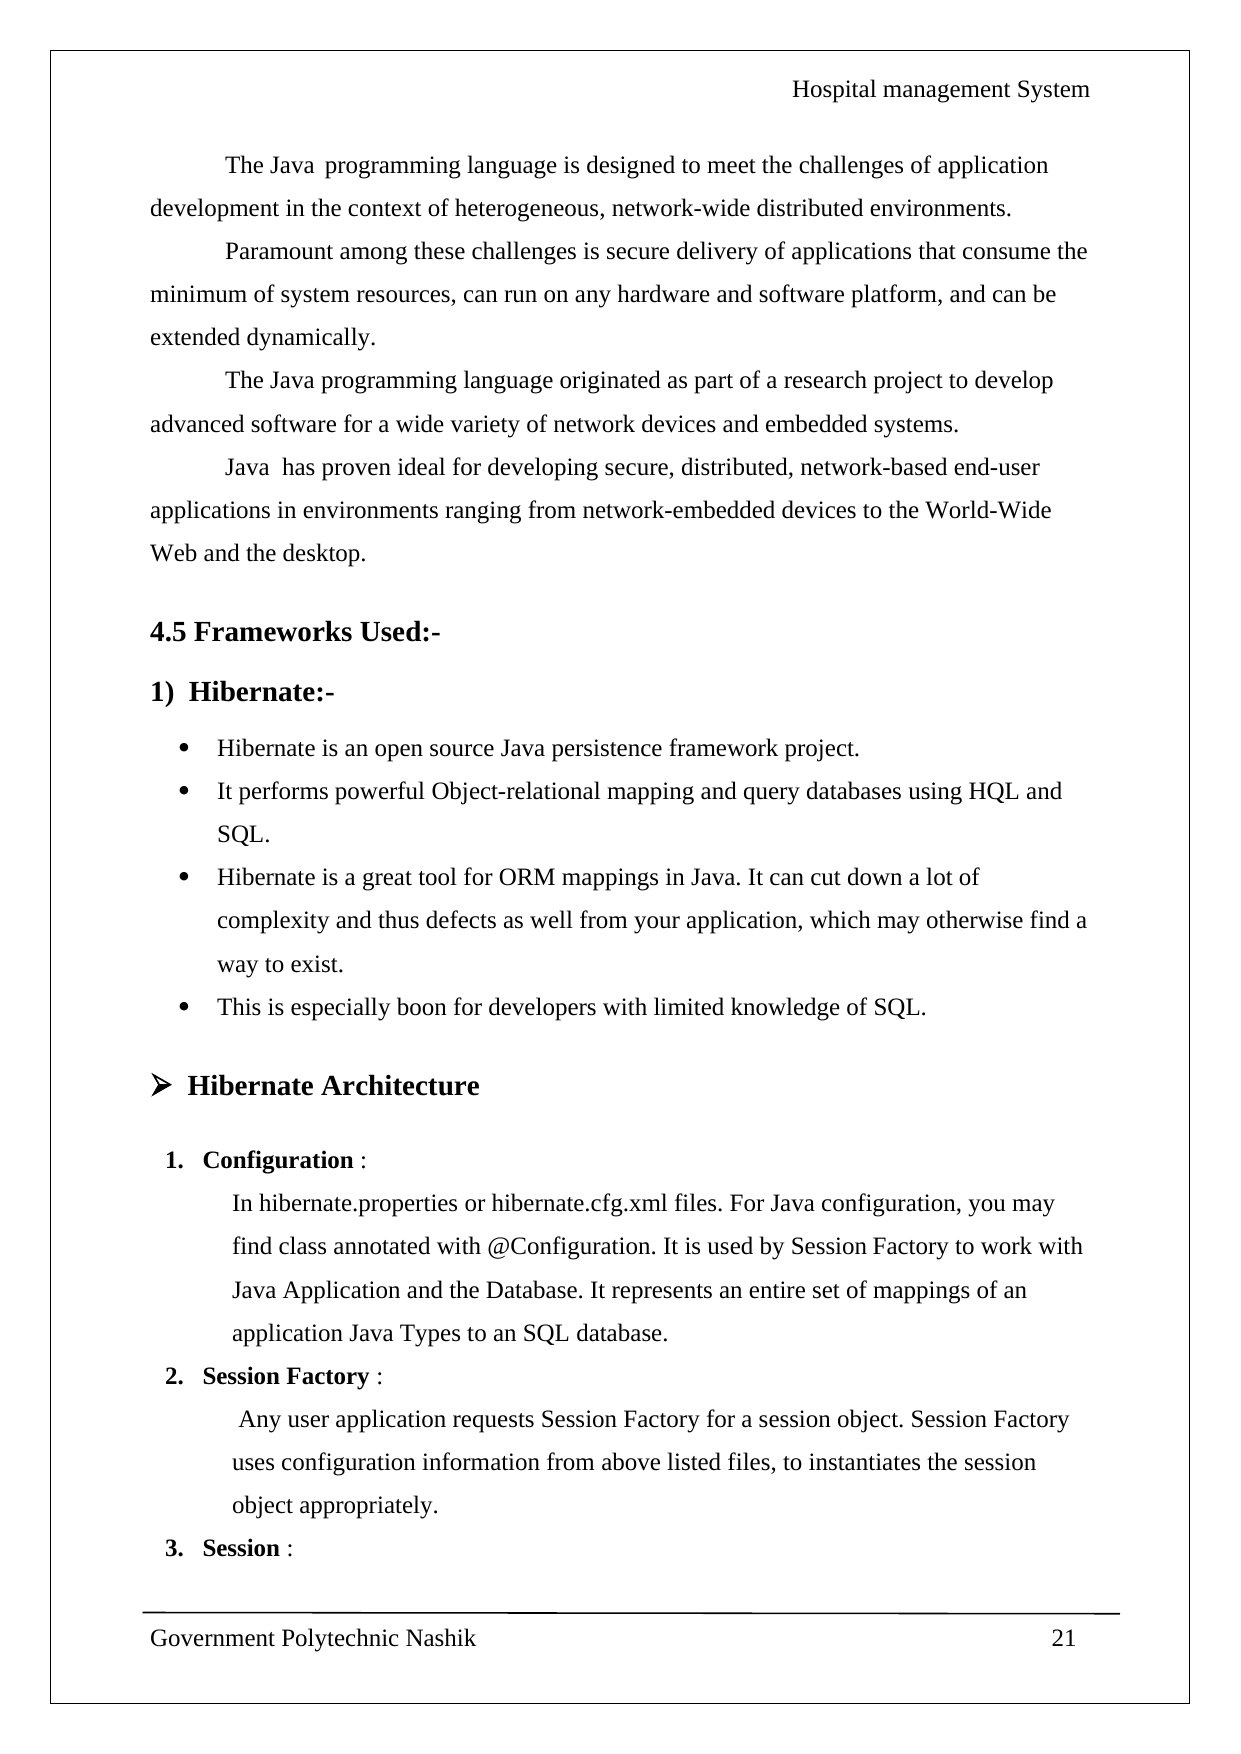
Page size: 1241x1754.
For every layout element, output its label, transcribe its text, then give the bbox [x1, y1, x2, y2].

list Session Factory : [165, 1361, 1090, 1390]
text The Java programming language is designed to meet the challenges of application development in the context of heterogeneous, network-wide distributed environments. [150, 150, 1090, 222]
list This is especially boon for developers with limited knowledge of SQL. [179, 992, 1090, 1021]
text 1) Hibernate:- [150, 674, 1090, 707]
list Session : [165, 1533, 1090, 1562]
text Paramount among these challenges is secure delivery of applications that consume the minimum of system resources, can run on any hardware and software platform, and can be extended dynamically. [150, 236, 1090, 351]
list Any user application requests Session Factory for a session object. Session Factory uses configuration information from above listed files, to instantiates the session object appropriately. [232, 1404, 1090, 1519]
list In hibernate.properties or hibernate.cfg.xml files. For Java configuration, you may find class annotated with @Configuration. It is used by Session Factory to work with Java Application and the Database. It represents an entire set of mappings of an application Java Types to an SQL database. [232, 1188, 1090, 1347]
list It performs powerful Object-relational mapping and query databases using HQL and SQL. [179, 776, 1090, 848]
list Hibernate is a great tool for ORM mappings in Java. It can cut down a lot of complexity and thus defects as well from your application, which may otherwise find a way to exist. [179, 862, 1090, 977]
list Hibernate is an open source Java persistence framework project. [179, 733, 1090, 762]
list Configuration : [165, 1145, 1090, 1174]
text 4.5 Frameworks Used:- [150, 614, 1090, 648]
list Hibernate Architecture [150, 1068, 1090, 1102]
text Java has proven ideal for developing secure, distributed, network-based end-user applications in environments ranging from network-embedded devices to the World-Wide Web and the desktop. [150, 452, 1090, 567]
text The Java programming language originated as part of a research project to develop advanced software for a wide variety of network devices and embedded systems. [150, 366, 1090, 437]
